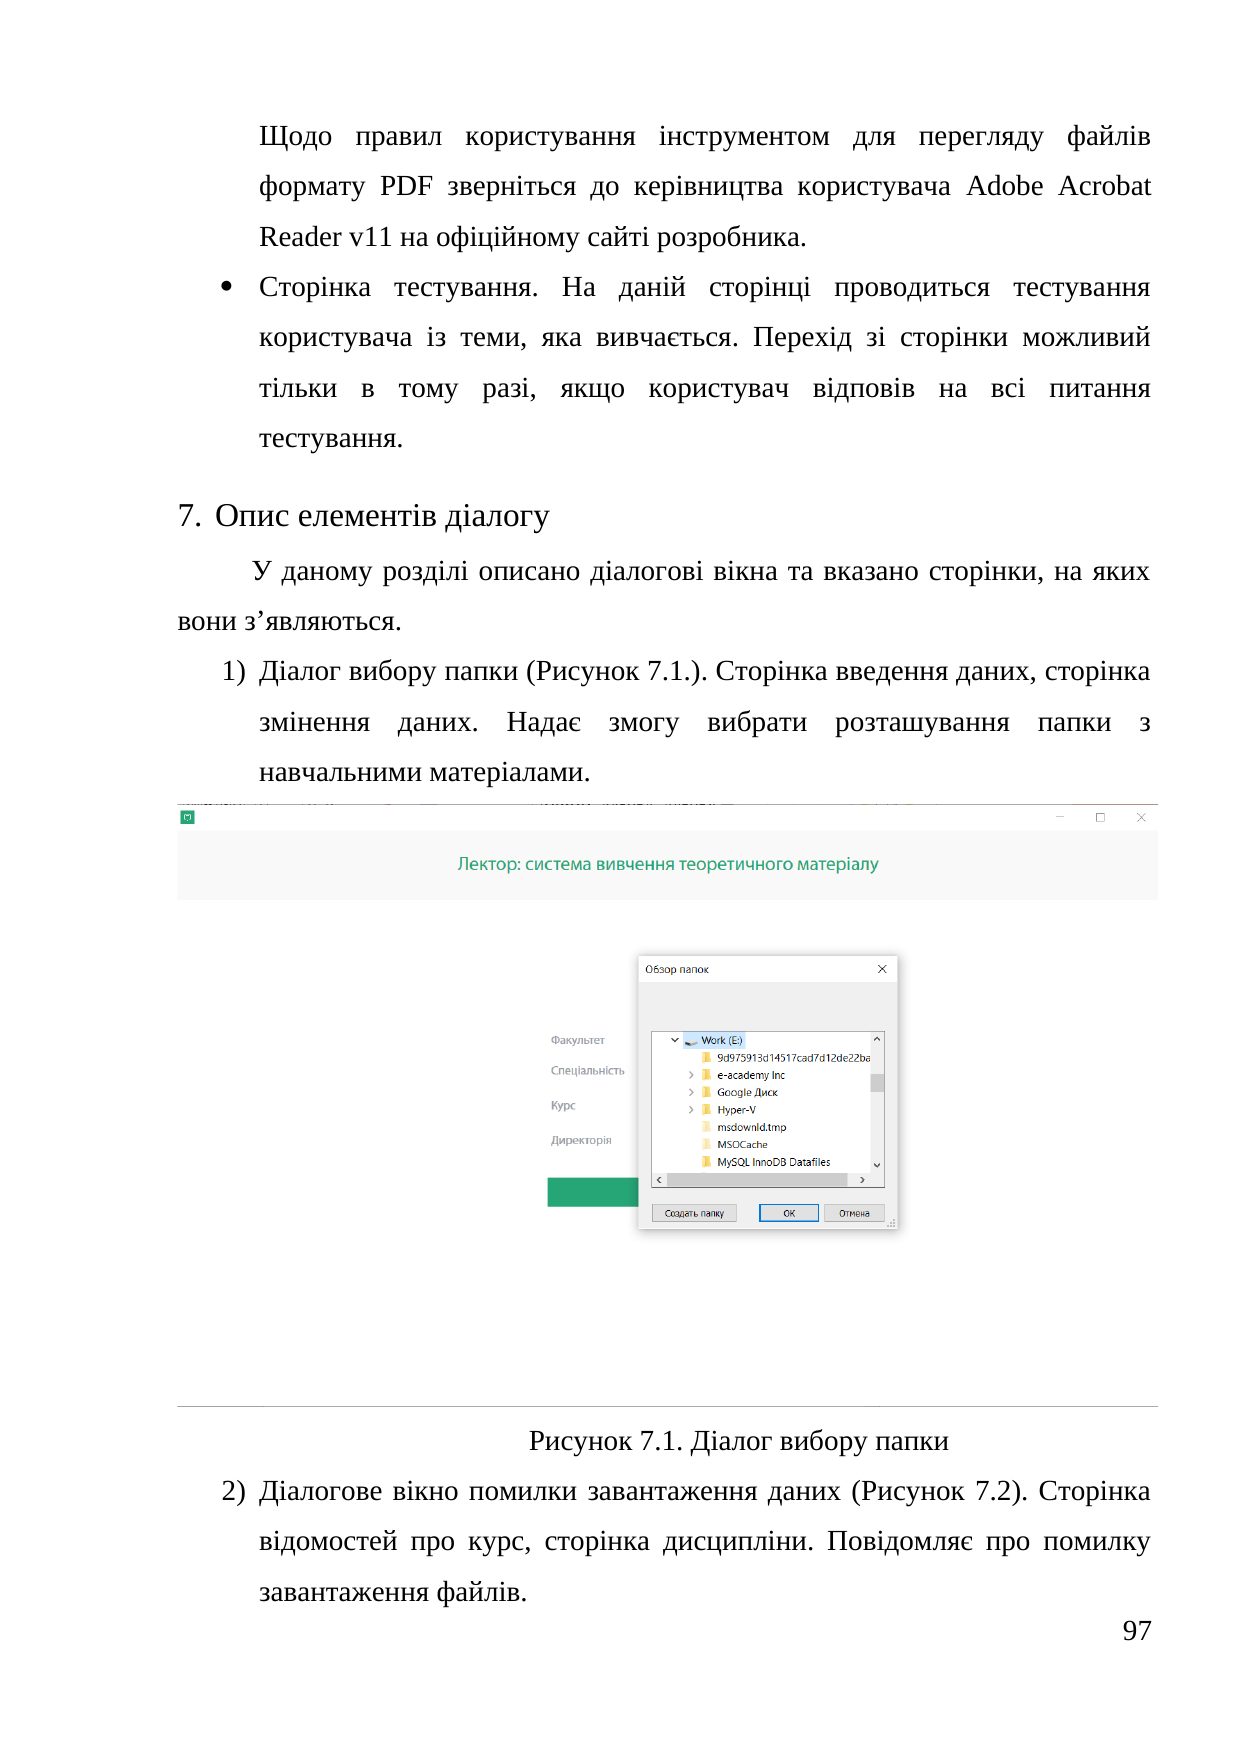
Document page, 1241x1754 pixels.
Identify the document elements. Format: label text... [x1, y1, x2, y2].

list Діалогове вікно помилки завантаження даних (Рисунок 7.2). Сторінка відомостей про курс, сторінка дисципліни. Повідомляє про помилку завантаження файлів. [221, 1473, 1152, 1607]
list Сторінка тестування. На даній сторінці проводиться тестування користувача із теми, яка вивчається. Перехід зі сторінки можливий тільки в тому разі, якщо користувач відповів на всі питання тестування. [221, 269, 1152, 454]
text Щодо правил користування інструментом для перегляду файлів формату PDF зверніться до керівництва користувача Adobe Acrobat Reader v11 на офіційному сайті розробника. [259, 118, 1152, 252]
list Опис елементів діалогу [177, 495, 1152, 534]
text У даному розділі описано діалогові вікна та вказано сторінки, на яких вони з’являються. [177, 553, 1152, 637]
text Рисунок 7.1. Діалог вибору папки [326, 1423, 1152, 1456]
picture [177, 804, 1159, 1407]
list Діалог вибору папки (Рисунок 7.1.). Сторінка введення даних, сторінка змінення даних. Надає змогу вибрати розташування папки з навчальними матеріалами. [221, 653, 1152, 788]
